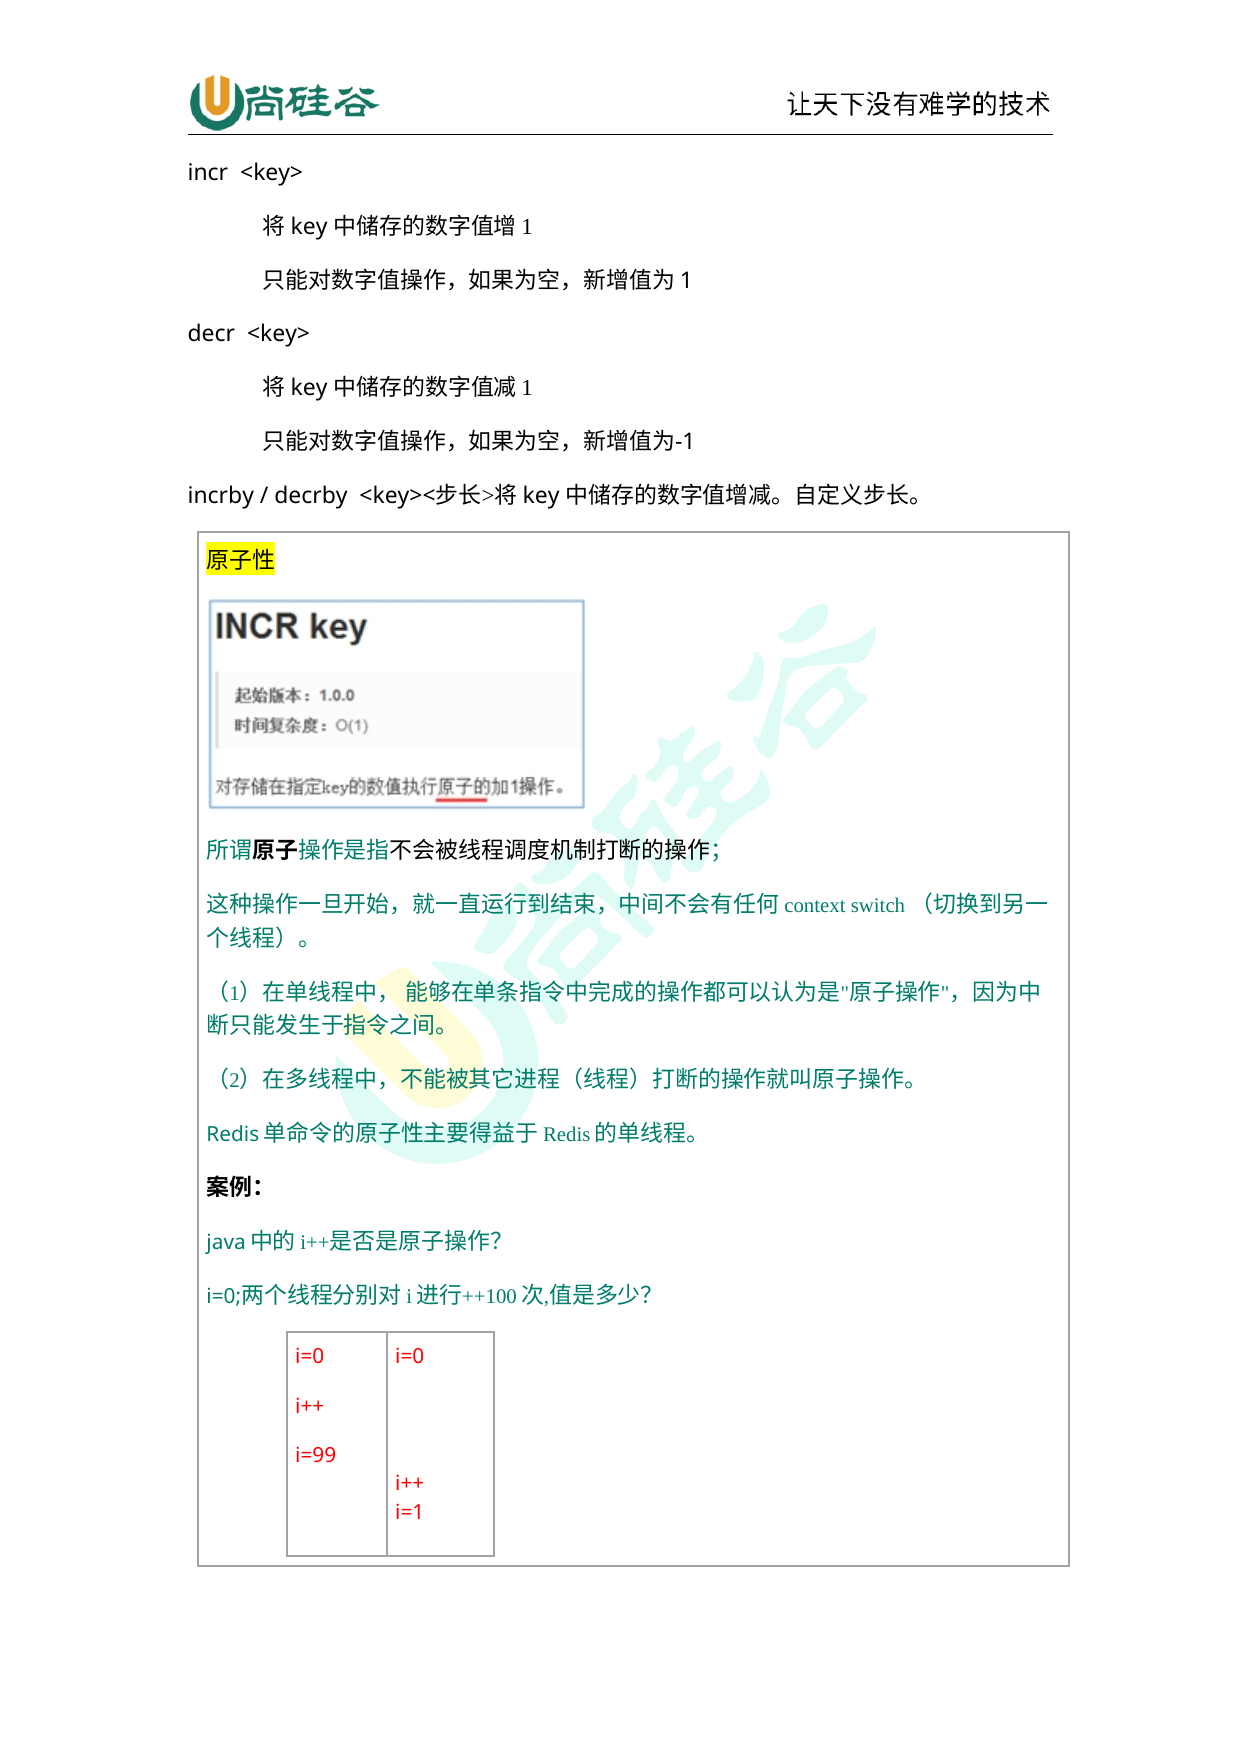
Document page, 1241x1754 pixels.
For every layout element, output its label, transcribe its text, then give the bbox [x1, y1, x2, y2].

picture [206, 595, 588, 812]
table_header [199, 533, 1068, 1565]
picture [187, 73, 1053, 132]
text incrby / decrby <key><步长>将 key 中储存的数字值增减。自定义步长。 [187, 477, 1053, 510]
text incr <key> [187, 156, 1053, 187]
text 只能对数字值操作，如果为空，新增值为-1 [262, 423, 1053, 456]
text decr <key> [187, 317, 1053, 348]
text 将 key 中储存的数字值减1 [262, 369, 1053, 402]
text 将 key 中储存的数字值增1 [262, 208, 1053, 242]
text 只能对数字值操作，如果为空，新增值为1 [262, 262, 1053, 296]
